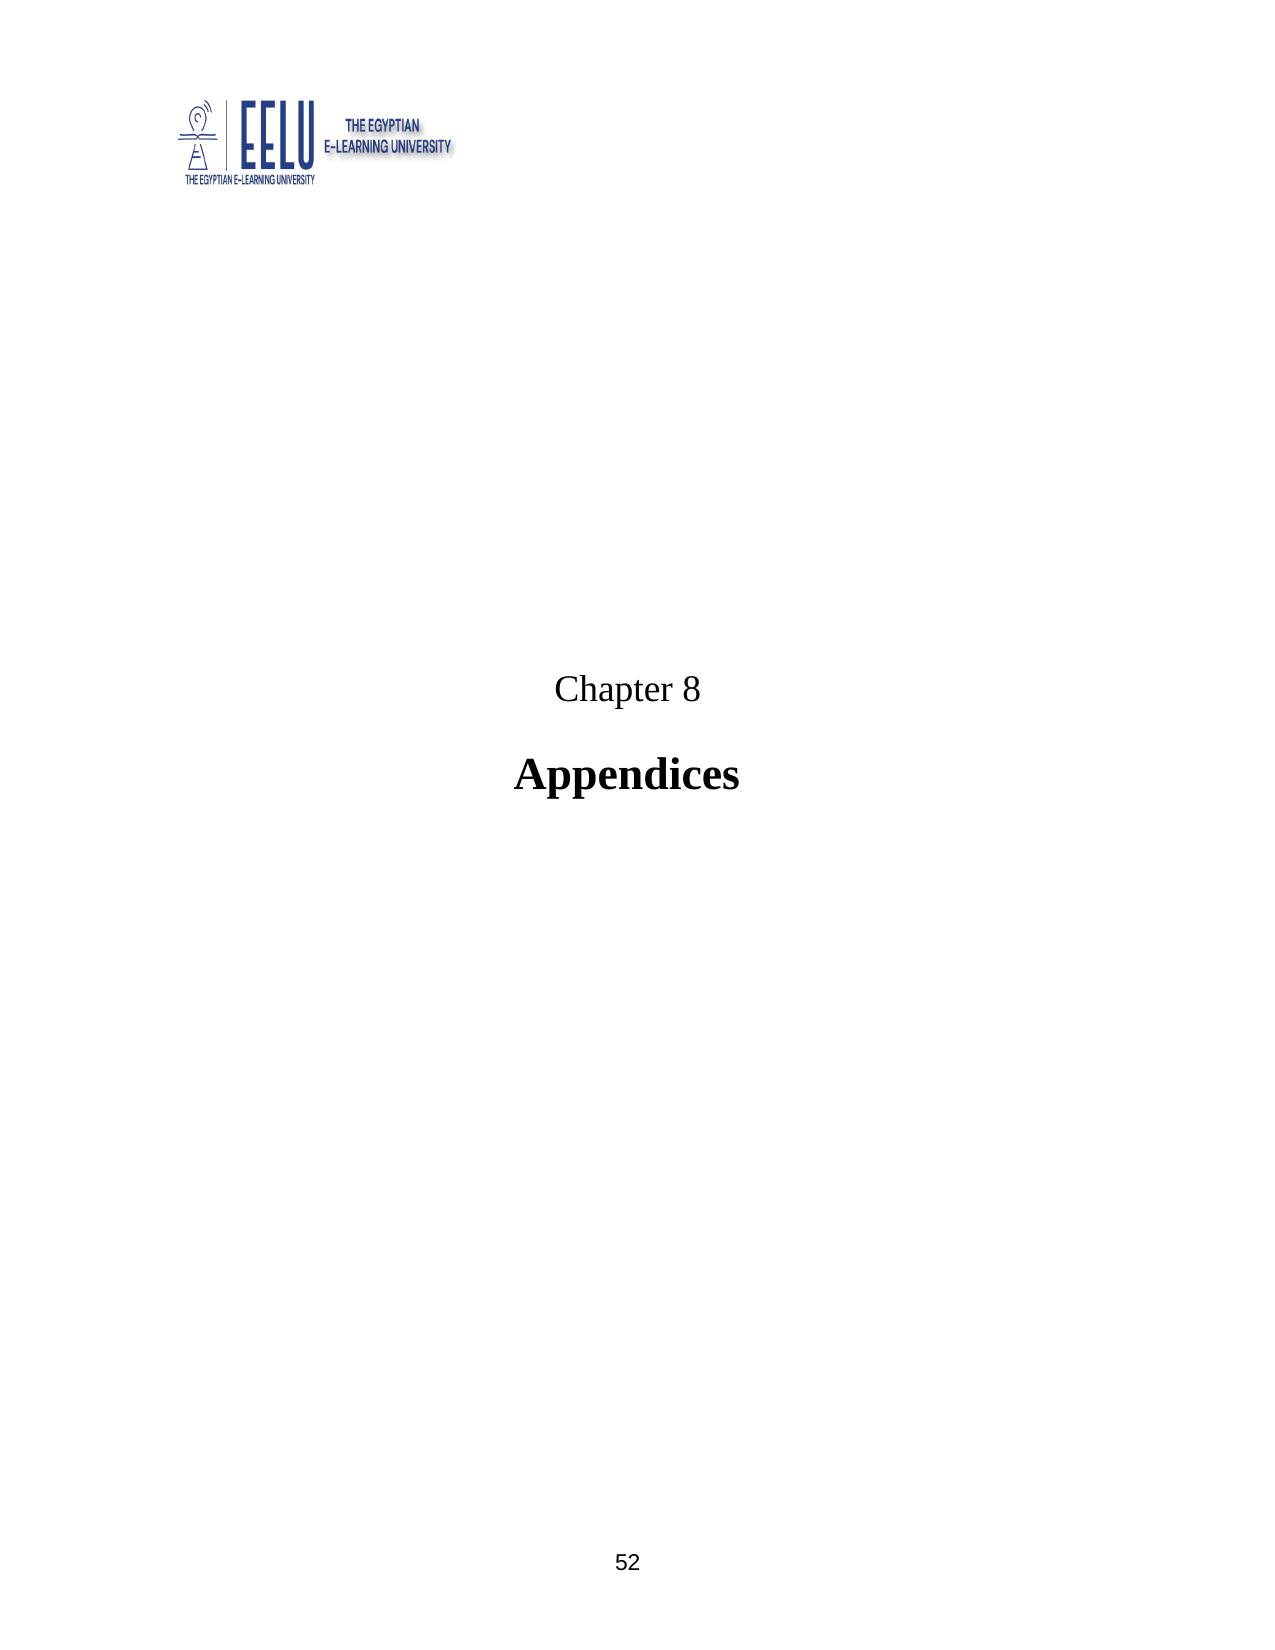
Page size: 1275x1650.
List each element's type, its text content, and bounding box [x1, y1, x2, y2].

subtitle Appendices [162, 747, 1091, 799]
text Chapter 8 [162, 666, 1093, 709]
picture [162, 75, 457, 188]
